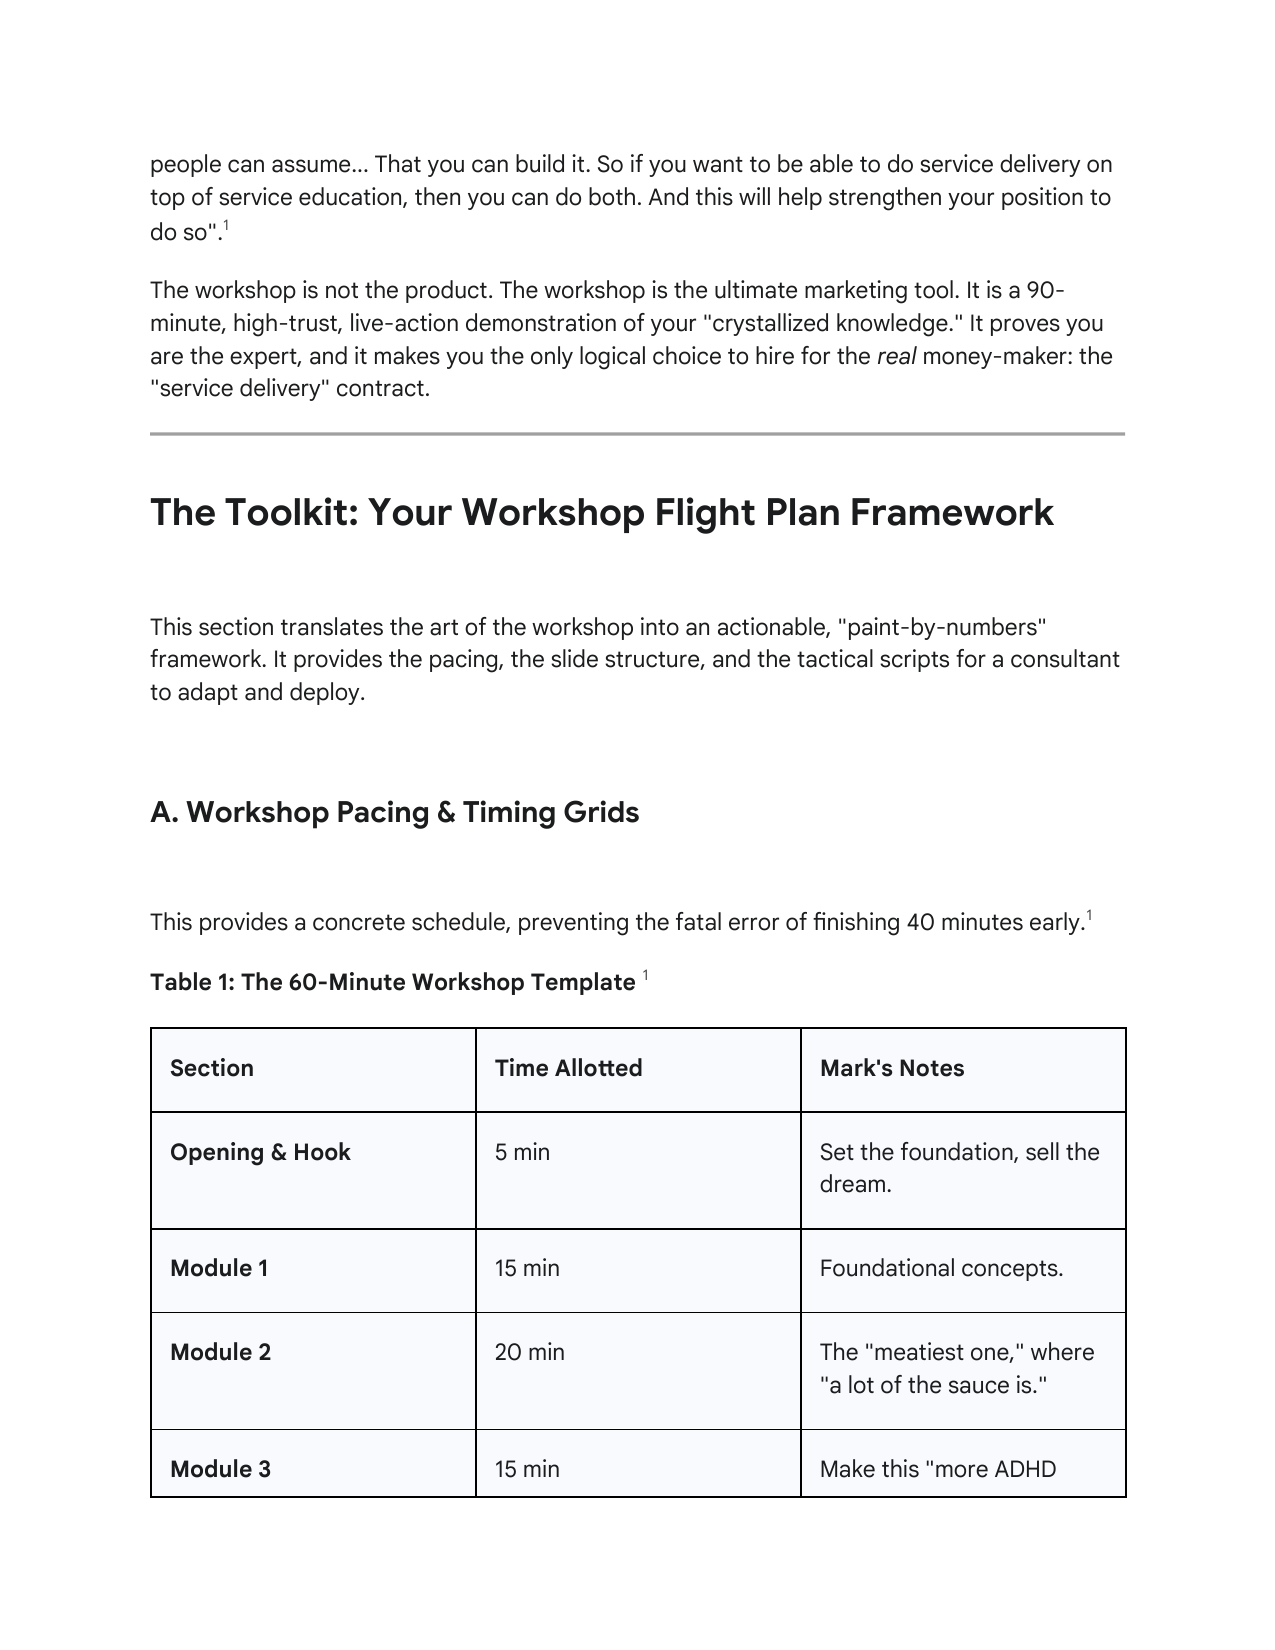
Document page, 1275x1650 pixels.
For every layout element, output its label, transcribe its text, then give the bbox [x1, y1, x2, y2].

subtitle The Toolkit: Your Workshop Flight Plan Framework [150, 489, 1125, 536]
table_header Time Allotted [477, 1029, 800, 1111]
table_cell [802, 1430, 1125, 1496]
table_cell 15 min [477, 1230, 800, 1312]
subtitle A. Workshop Pacing & Timing Grids [150, 794, 1125, 830]
text This provides a concrete schedule, preventing the fatal error of finishing 40 minutes early.1 [150, 906, 1125, 937]
table_cell Set the foundation, sell the dream. [802, 1113, 1125, 1228]
table_cell Module 1 [152, 1230, 475, 1312]
text Table 1: The 60-Minute Workshop Template 1 [150, 966, 1125, 998]
table_cell 15 min [477, 1430, 800, 1496]
table_cell Opening & Hook [152, 1113, 475, 1228]
table_cell Module 3 [152, 1430, 475, 1496]
table_cell The "meatiest one," where "a lot of the sauce is." [802, 1313, 1125, 1428]
table_cell Foundational concepts. [802, 1230, 1125, 1312]
table_cell 5 min [477, 1113, 800, 1228]
table_header Section [152, 1029, 475, 1111]
table_cell Module 2 [152, 1313, 475, 1428]
table_header Mark's Notes [802, 1029, 1125, 1111]
text The workshop is not the product. The workshop is the ultimate marketing tool. It is a 90-minute, high-trust, live-action demonstration of your "crystallized knowledge." It proves you are the expert, and it makes you the only logical choice to hire for the real money-maker: the "service delivery" contract. [150, 277, 1125, 403]
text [150, 150, 1125, 247]
text This section translates the art of the workshop into an actionable, "paint-by-numbers" framework. It provides the pacing, the slide structure, and the tactical scripts for a consultant to adapt and deploy. [150, 613, 1125, 707]
table_cell 20 min [477, 1313, 800, 1428]
